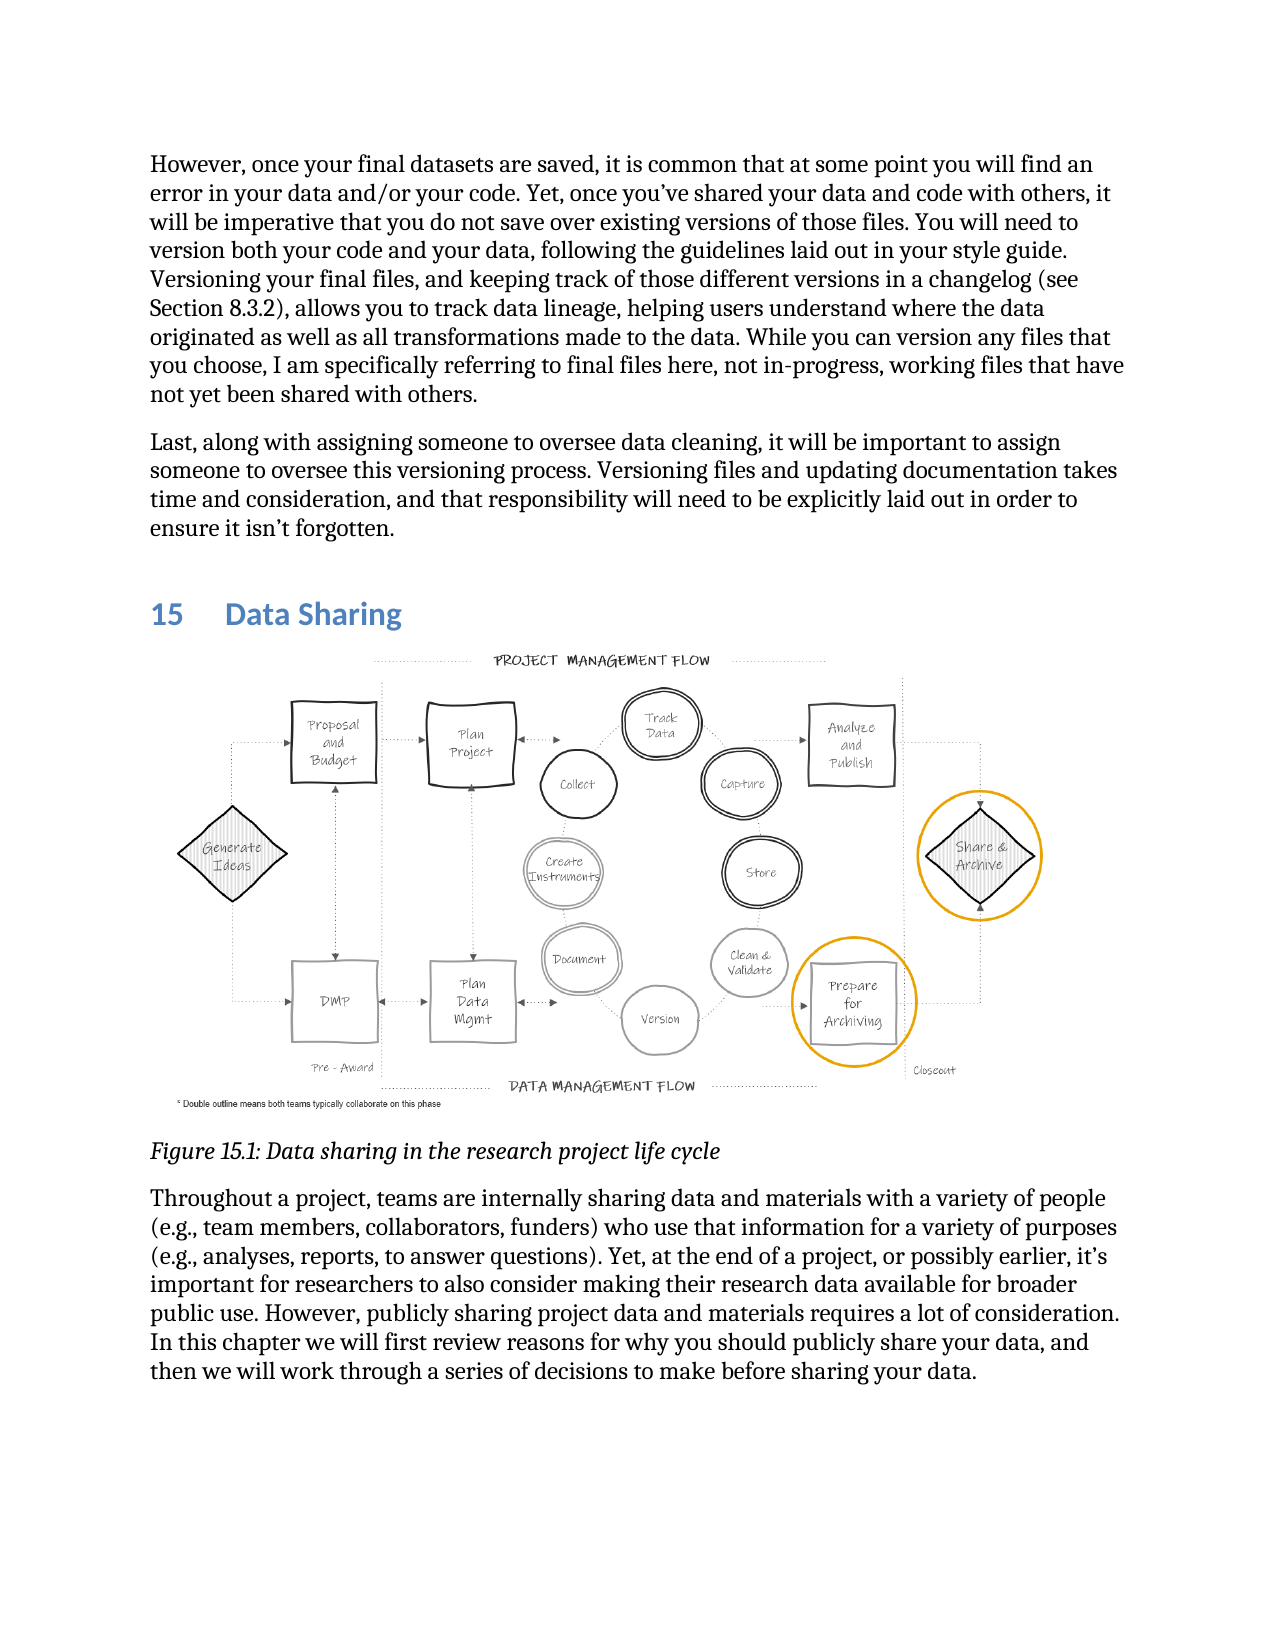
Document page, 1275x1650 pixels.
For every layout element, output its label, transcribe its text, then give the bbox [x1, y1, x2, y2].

text Figure 15.1: Data sharing in the research project life cycle [150, 1137, 1125, 1165]
text Throughout a project, teams are internally sharing data and materials with a variety of people (e.g., team members, collaborators, funders) who use that information for a variety of purposes (e.g., analyses, reports, to answer questions). Yet, at the end of a project, or possibly earlier, it’s important for researchers to also consider making their research data available for broader public use. However, publicly sharing project data and materials requires a lot of consideration. In this chapter we will first review reasons for why you should publicly share your data, and then we will work through a series of decisions to make before sharing your data. [150, 1184, 1125, 1385]
subtitle 15 Data Sharing [150, 592, 1125, 633]
picture [168, 633, 1044, 1116]
text Last, along with assigning someone to oversee data cleaning, it will be important to assign someone to oversee this versioning process. Versioning files and updating documentation takes time and consideration, and that responsibility will need to be explicitly laid out in order to ensure it isn’t forgotten. [150, 427, 1125, 542]
text However, once your final datasets are saved, it is common that at some point you will find an error in your data and/or your code. Yet, once you’ve shared your data and code with others, it will be imperative that you do not save over existing versions of those files. You will need to version both your code and your data, following the guidelines laid out in your style guide. Versioning your final files, and keeping track of those different versions in a changelog (see Section 8.3.2), allows you to track data lineage, helping users understand where the data originated as well as all transformations made to the data. While you can version any files that you choose, I am specifically referring to final files here, not in-progress, working files that have not yet been shared with others. [150, 150, 1125, 409]
